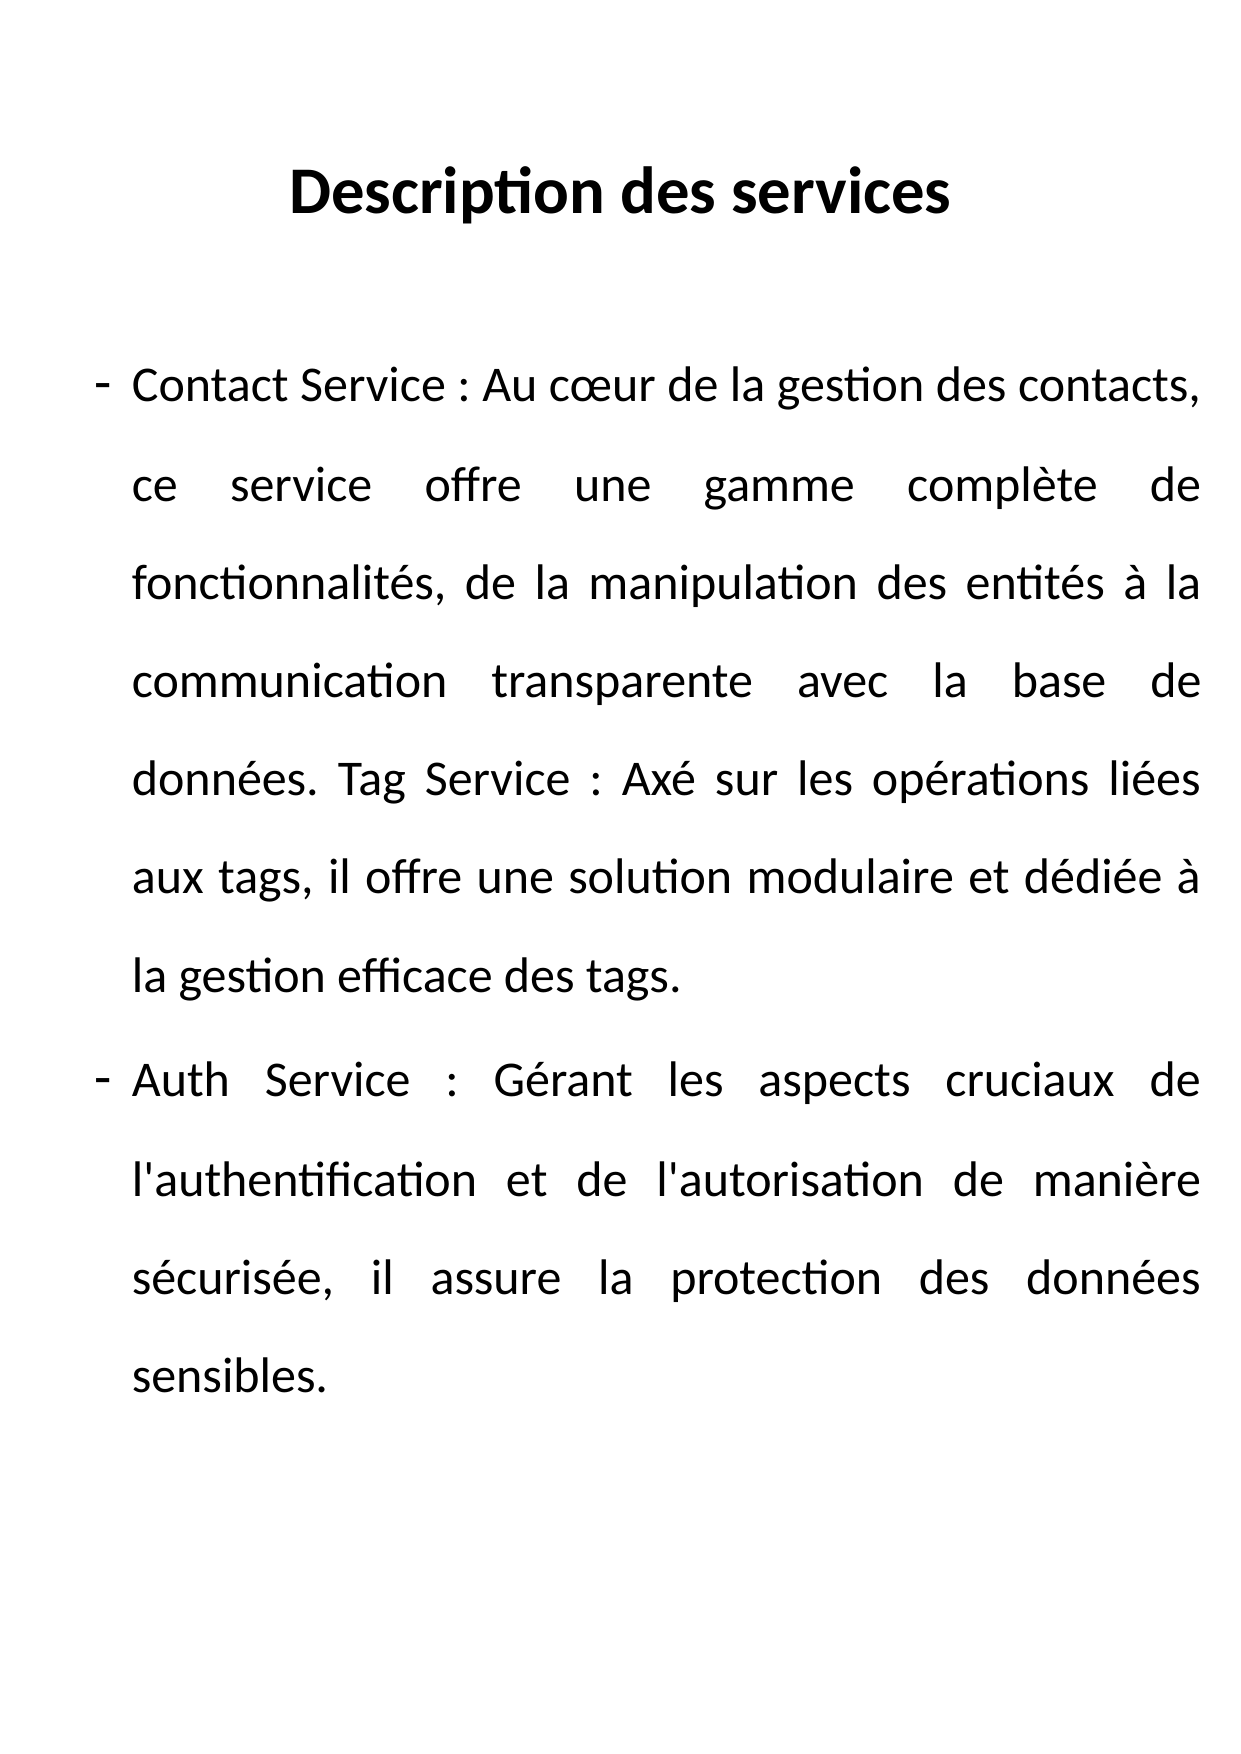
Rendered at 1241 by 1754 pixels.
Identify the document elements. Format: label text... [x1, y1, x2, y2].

list Contact Service : Au cœur de la gestion des contacts, ce service offre une gamme complète de fonctionnalités, de la manipulation des entités à la communication transparente avec la base de données. Tag Service : Axé sur les opérations liées aux tags, il offre une solution modulaire et dédiée à la gestion efficace des tags. [94, 347, 1202, 1004]
list Auth Service : Gérant les aspects cruciaux de l'authentification et de l'autorisation de manière sécurisée, il assure la protection des données sensibles. [94, 1042, 1202, 1405]
